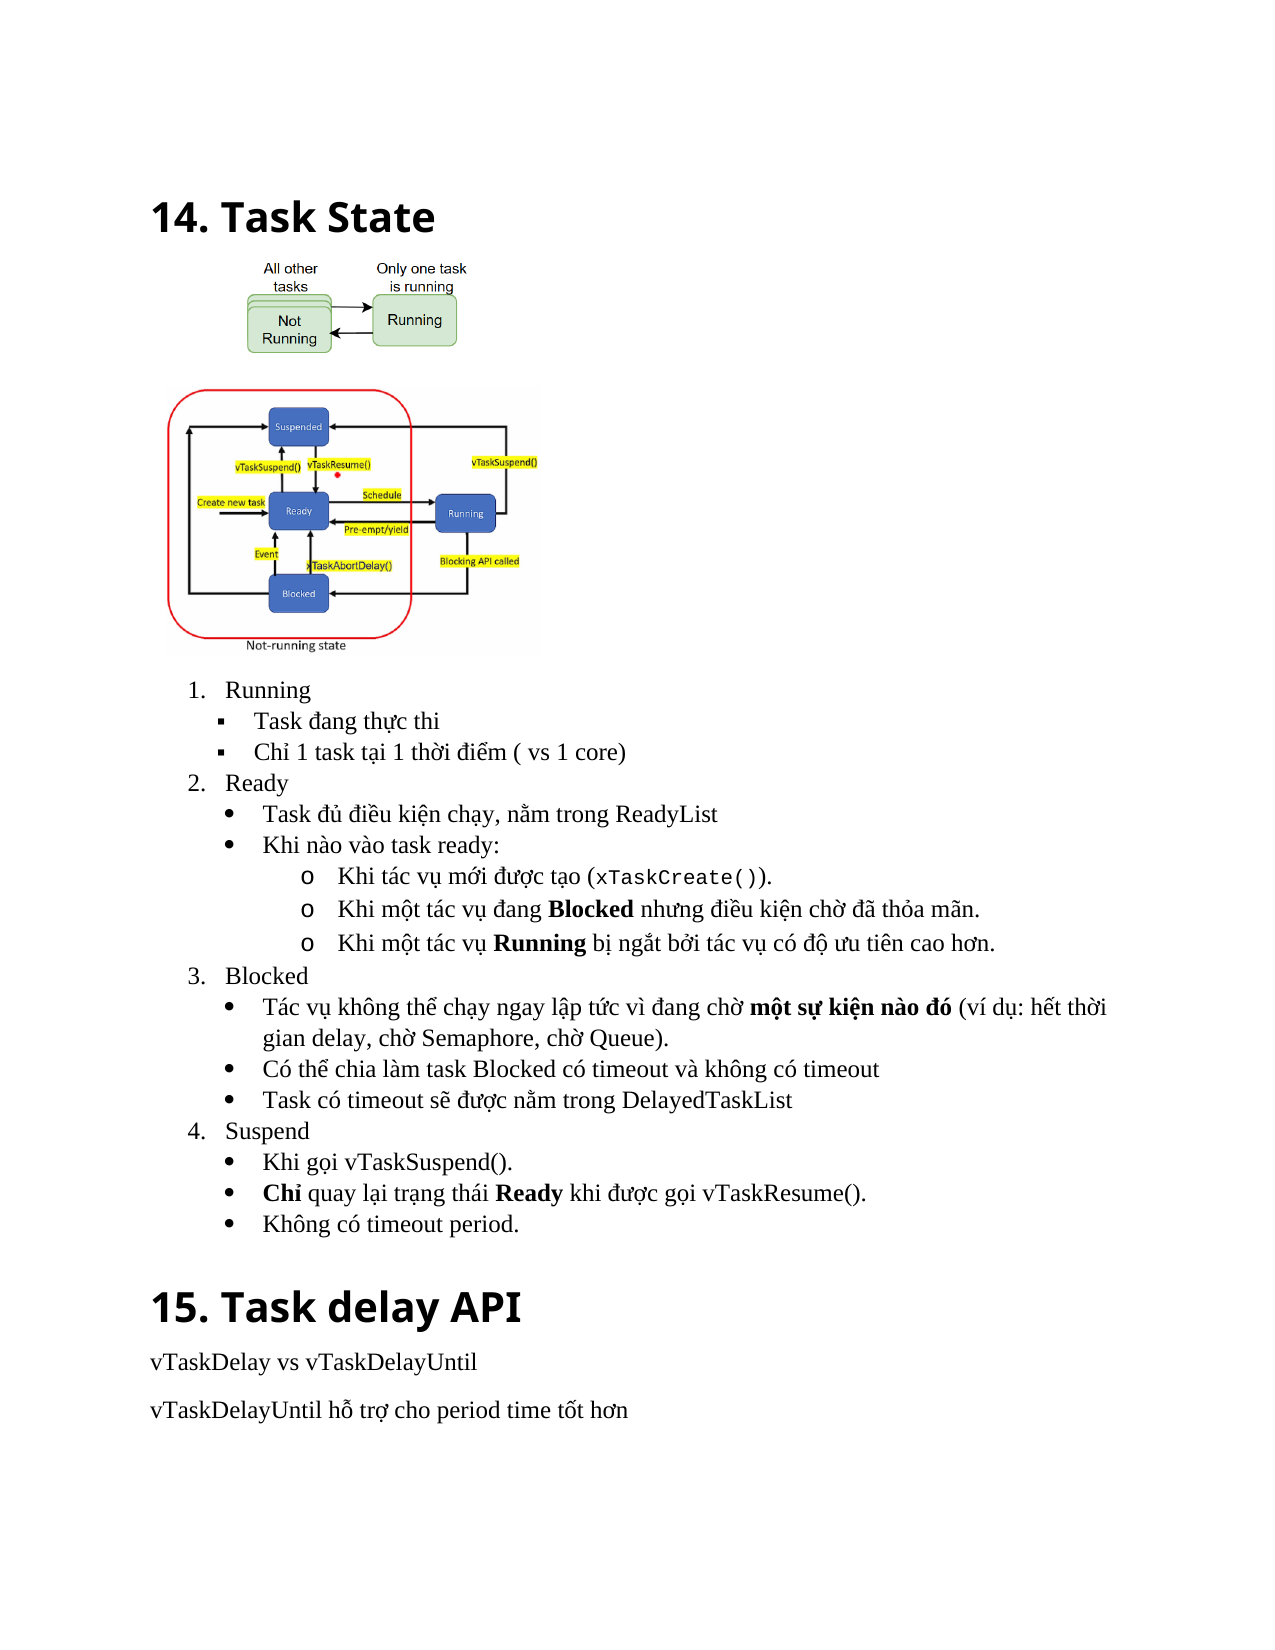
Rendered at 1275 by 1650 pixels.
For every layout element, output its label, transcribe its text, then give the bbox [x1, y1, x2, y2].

list Không có timeout period. [225, 1209, 1125, 1238]
list Blocked [187, 961, 1125, 990]
list Suspend [187, 1116, 1125, 1145]
list Có thể chia làm task Blocked có timeout và không có timeout [225, 1054, 1125, 1083]
list Task đang thực thi [216, 706, 1125, 735]
text vTaskDelayUntil hỗ trợ cho period time tốt hơn [150, 1395, 1125, 1424]
list Running [187, 675, 1125, 704]
list Tác vụ không thể chạy ngay lập tức vì đang chờ một sự kiện nào đó (ví dụ: hết thời gian delay, chờ Semaphore, chờ Queue). [225, 992, 1125, 1052]
subtitle 14. Task State [150, 187, 1125, 244]
list Khi gọi vTaskSuspend(). [225, 1147, 1125, 1176]
list Khi tác vụ mới được tạo (xTaskCreate()). [300, 861, 1125, 892]
list Ready [187, 768, 1125, 797]
subtitle 15. Task delay API [150, 1278, 1125, 1335]
list Khi một tác vụ đang Blocked nhưng điều kiện chờ đã thỏa mãn. [300, 894, 1125, 925]
list Chỉ 1 task tại 1 thời điểm ( vs 1 core) [216, 737, 1125, 766]
text vTaskDelay vs vTaskDelayUntil [150, 1347, 1125, 1376]
picture [150, 257, 542, 657]
list Task đủ điều kiện chạy, nằm trong ReadyList [225, 799, 1125, 828]
list Task có timeout sẽ được nằm trong DelayedTaskList [225, 1085, 1125, 1114]
list Chỉ quay lại trạng thái Ready khi được gọi vTaskResume(). [225, 1178, 1125, 1207]
list Khi một tác vụ Running bị ngắt bởi tác vụ có độ ưu tiên cao hơn. [300, 928, 1125, 959]
list Khi nào vào task ready: [225, 830, 1125, 859]
